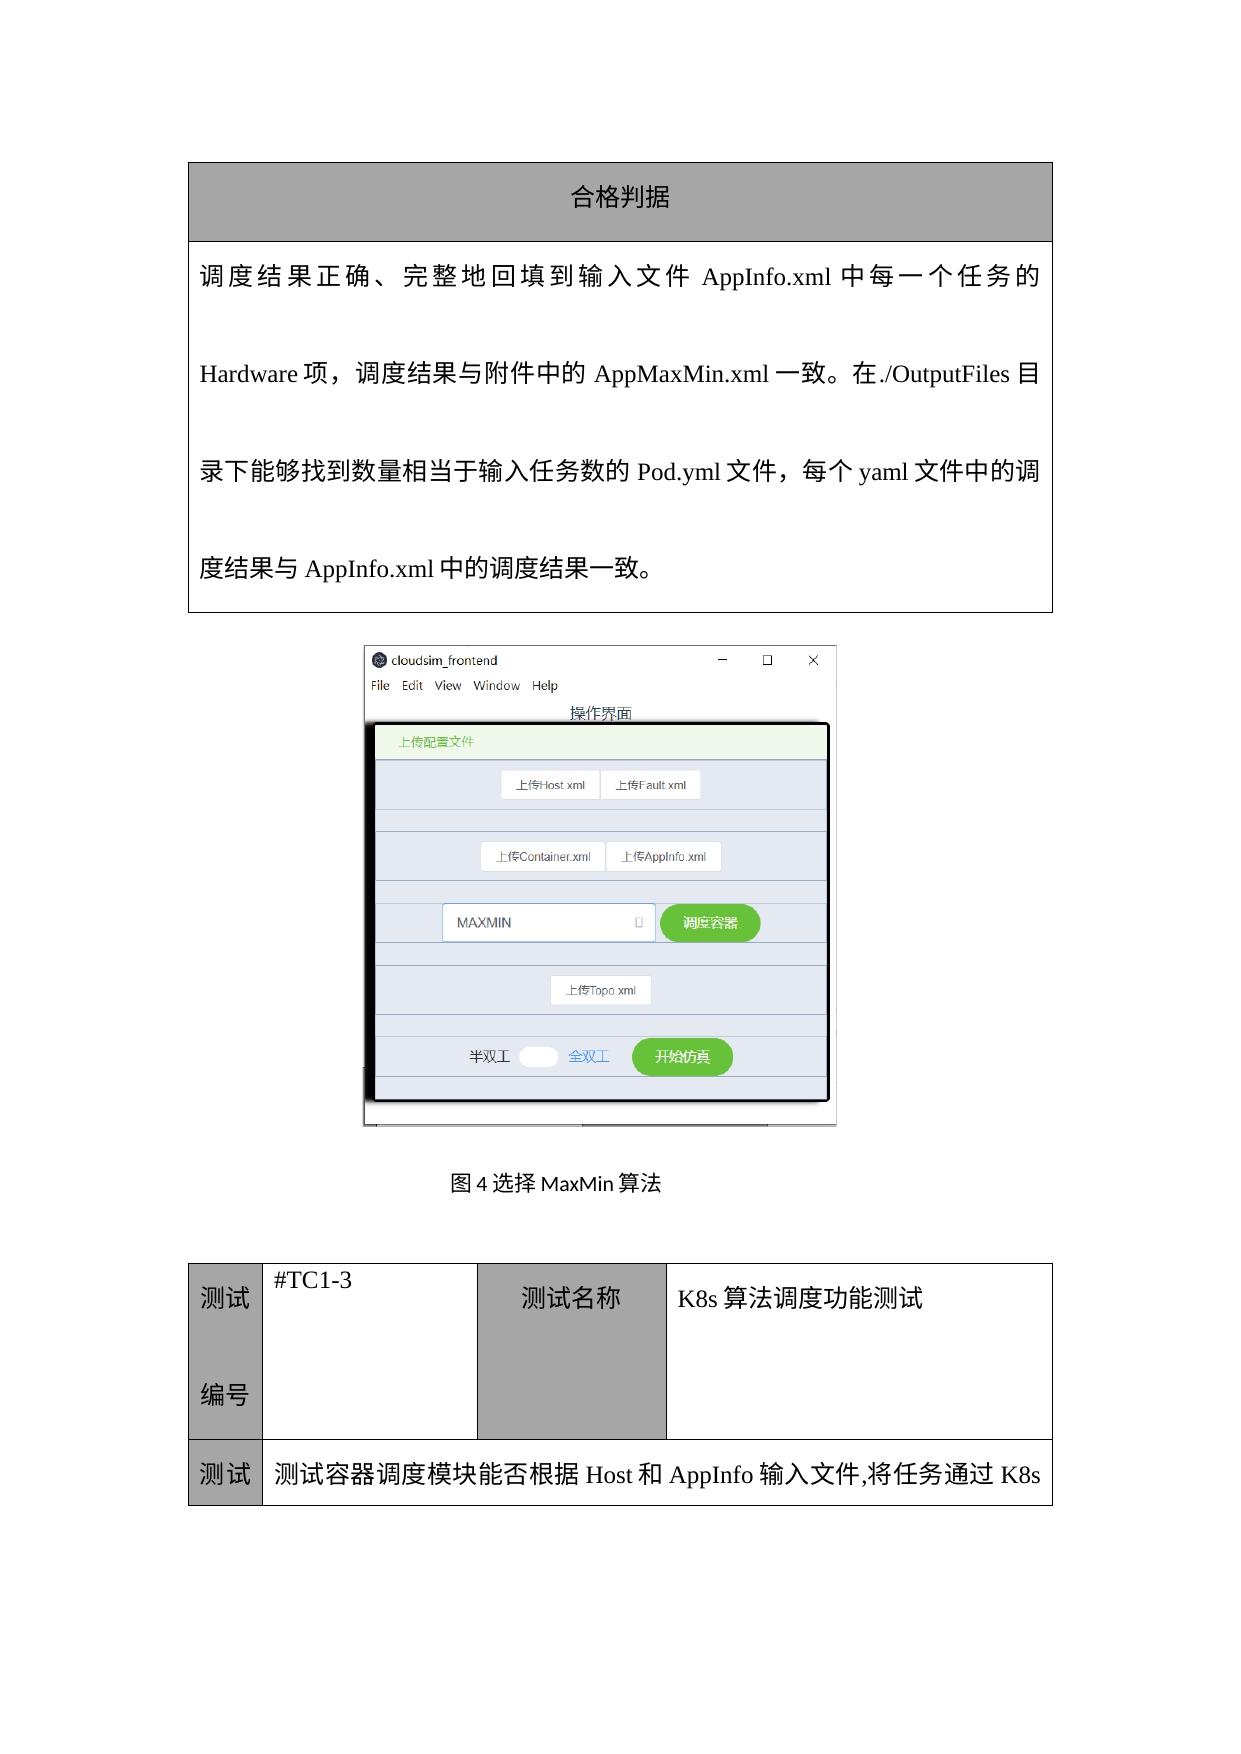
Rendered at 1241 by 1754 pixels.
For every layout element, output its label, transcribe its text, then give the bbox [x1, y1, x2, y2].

text 图4 选择MaxMin算法 [406, 1165, 1053, 1198]
table_header 测试编号 [189, 1264, 262, 1439]
table_header K8s算法调度功能测试 [667, 1264, 1052, 1439]
table_cell 调度结果正确、完整地回填到输入文件AppInfo.xml中每一个任务的Hardware项，调度结果与附件中的AppMaxMin.xml一致。在./OutputFiles目录下能够找到数量相当于输入任务数的Pod.yml文件，每个yaml文件中的调度结果与AppInfo.xml中的调度结果一致。 [189, 242, 1052, 612]
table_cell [263, 1440, 1052, 1505]
table_header #TC1-3 [263, 1264, 477, 1439]
table_cell 测试目的 [189, 1440, 262, 1505]
table_cell 合格判据 [189, 163, 1052, 241]
table_header 测试名称 [478, 1264, 666, 1439]
picture [362, 645, 837, 1127]
